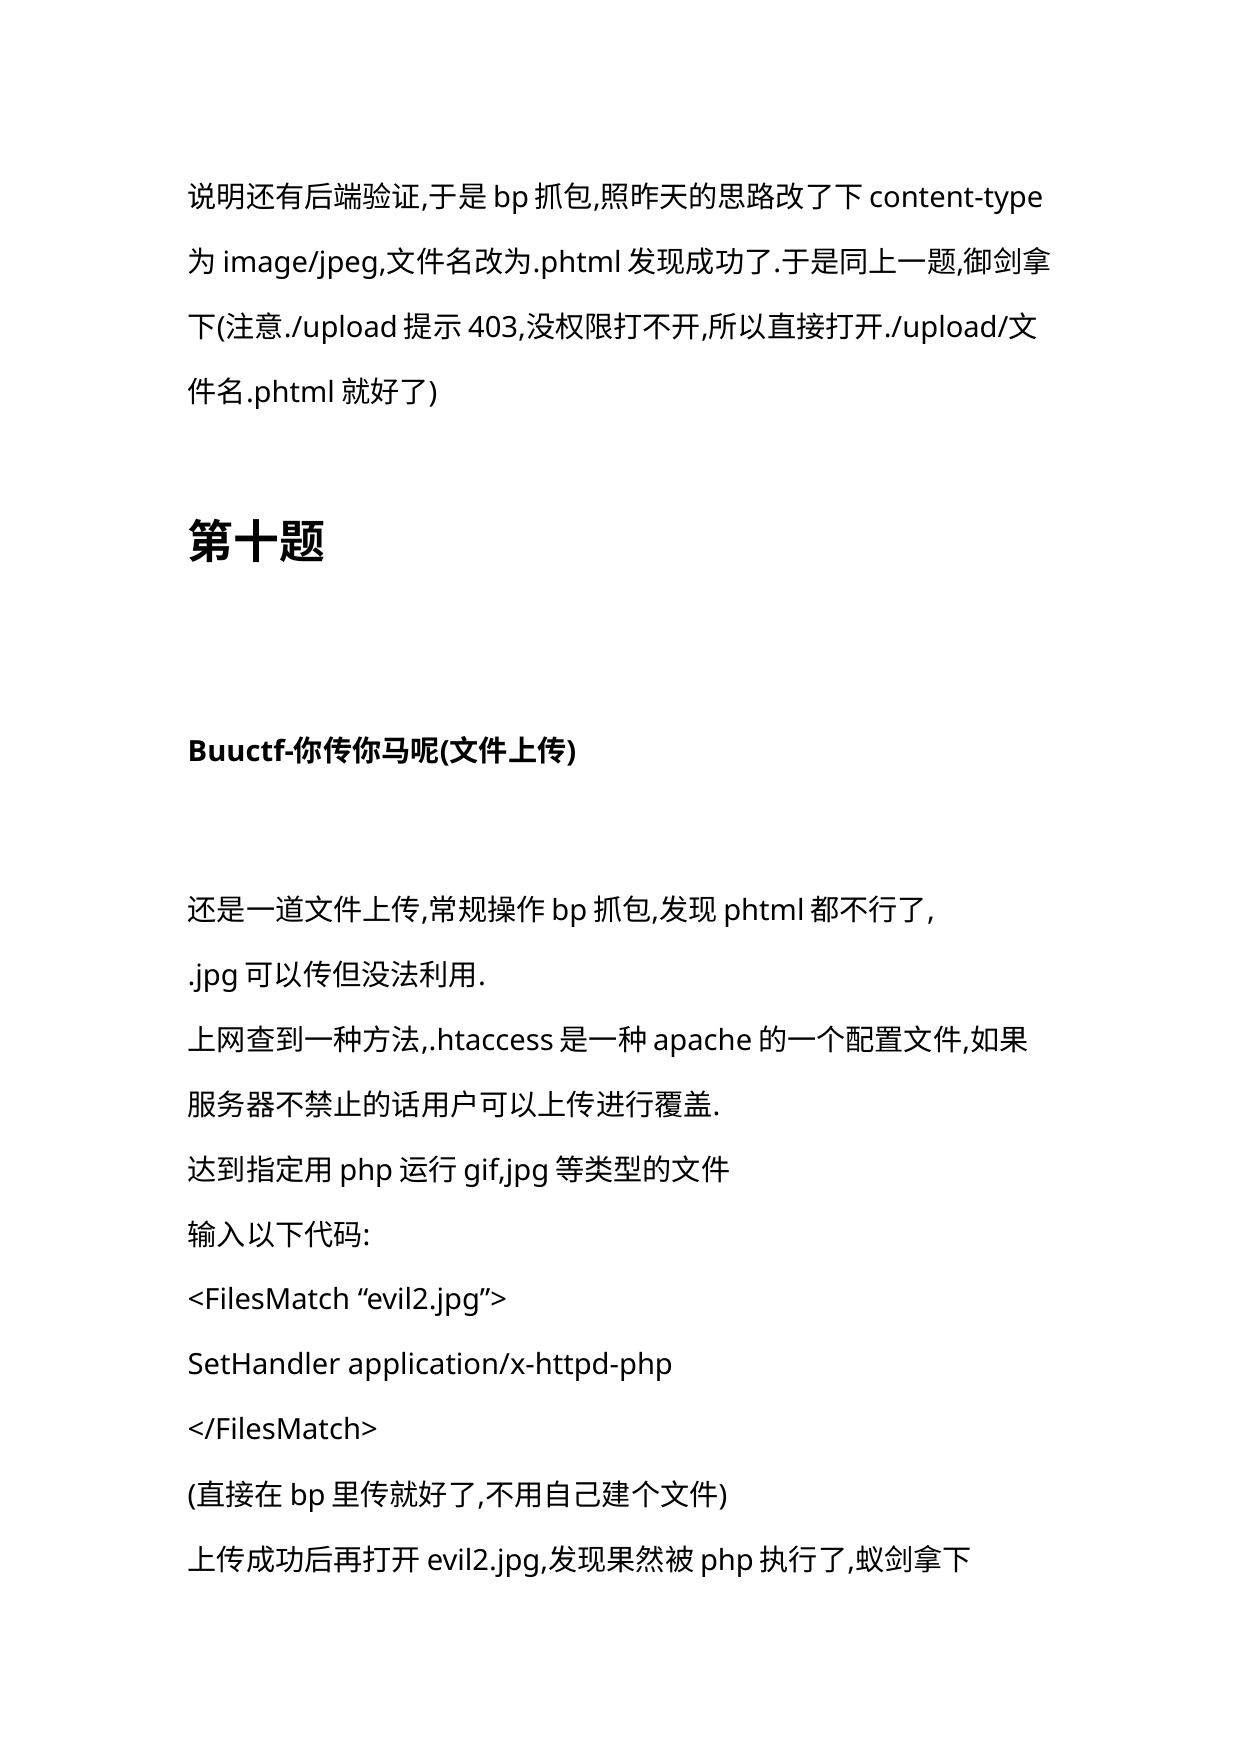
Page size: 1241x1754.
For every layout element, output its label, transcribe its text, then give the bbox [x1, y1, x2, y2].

subtitle Buuctf-你传你马呢(文件上传) [187, 716, 1053, 781]
text SetHandler application/x-httpd-php [187, 1330, 1053, 1395]
text 达到指定用php运行gif,jpg等类型的文件 [187, 1135, 1053, 1200]
text .jpg可以传但没法利用. [187, 940, 1053, 1005]
text (直接在bp里传就好了,不用自己建个文件) [187, 1460, 1053, 1525]
text <FilesMatch “evil2.jpg”> [187, 1265, 1053, 1330]
text 还是一道文件上传,常规操作bp抓包,发现phtml都不行了, [187, 875, 1053, 940]
text </FilesMatch> [187, 1395, 1053, 1460]
text 输入以下代码: [187, 1200, 1053, 1265]
text 说明还有后端验证,于是bp抓包,照昨天的思路改了下content-type为image/jpeg,文件名改为.phtml发现成功了.于是同上一题,御剑拿下(注意./upload提示403,没权限打不开,所以直接打开./upload/文件名.phtml就好了) [187, 162, 1053, 422]
text 上传成功后再打开evil2.jpg,发现果然被php执行了,蚁剑拿下 [187, 1525, 1053, 1590]
subtitle 第十题 [187, 490, 1053, 587]
text 上网查到一种方法,.htaccess是一种apache的一个配置文件,如果服务器不禁止的话用户可以上传进行覆盖. [187, 1005, 1053, 1135]
